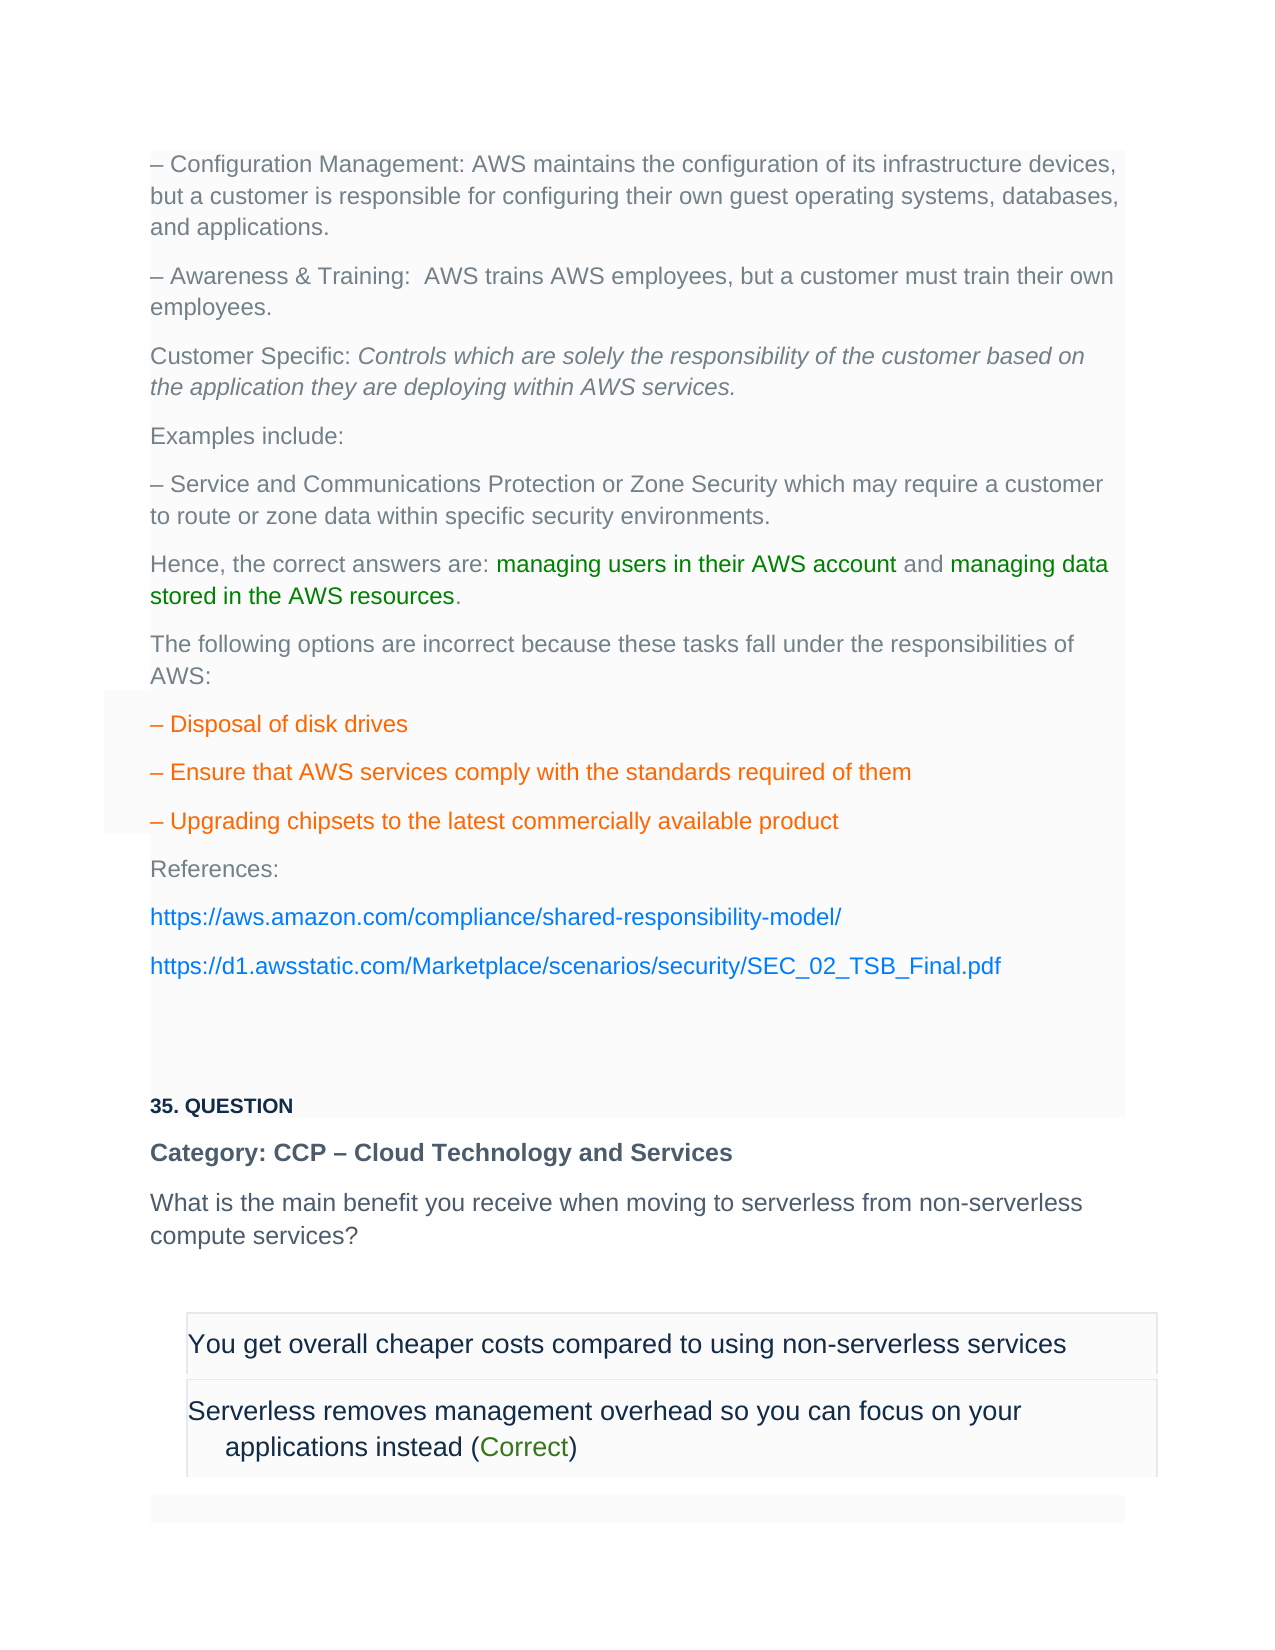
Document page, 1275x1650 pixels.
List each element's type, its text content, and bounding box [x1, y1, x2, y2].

text The following options are incorrect because these tasks fall under the responsibilities of AWS: [150, 630, 1125, 689]
text 35. QUESTION [150, 1094, 1125, 1118]
text https://d1.awsstatic.com/Marketplace/scenarios/security/SEC_02_TSB_Final.pdf [150, 952, 1125, 979]
text References: [150, 855, 1125, 883]
text – Awareness & Training: AWS trains AWS employees, but a customer must train their own employees. [150, 262, 1125, 321]
text https://aws.amazon.com/compliance/shared-responsibility-model/ [150, 903, 1125, 931]
text – Service and Communications Protection or Zone Security which may require a customer to route or zone data within specific security environments. [150, 470, 1125, 529]
text – Ensure that AWS services comply with the standards required of them [104, 758, 1125, 786]
text Hence, the correct answers are: managing users in their AWS account and managing data stored in the AWS resources. [150, 550, 1125, 609]
text Customer Specific: Controls which are solely the responsibility of the customer based on the application they are deploying within AWS services. [150, 342, 1125, 401]
text – Configuration Management: AWS maintains the configuration of its infrastructure devices, but a customer is responsible for configuring their own guest operating systems, databases, and applications. [150, 150, 1125, 241]
text – Upgrading chipsets to the latest commercially available product [104, 807, 1125, 834]
text Examples include: [150, 422, 1125, 449]
text – Disposal of disk drives [104, 710, 1125, 738]
list Serverless removes management overhead so you can focus on your applications instead (Correct) [188, 1380, 1156, 1477]
list You get overall cheaper costs compared to using non-serverless services [188, 1314, 1156, 1374]
text Category: CCP – Cloud Technology and Services [150, 1138, 1125, 1167]
text What is the main benefit you receive when moving to serverless from non-serverless compute services? [150, 1188, 1125, 1249]
